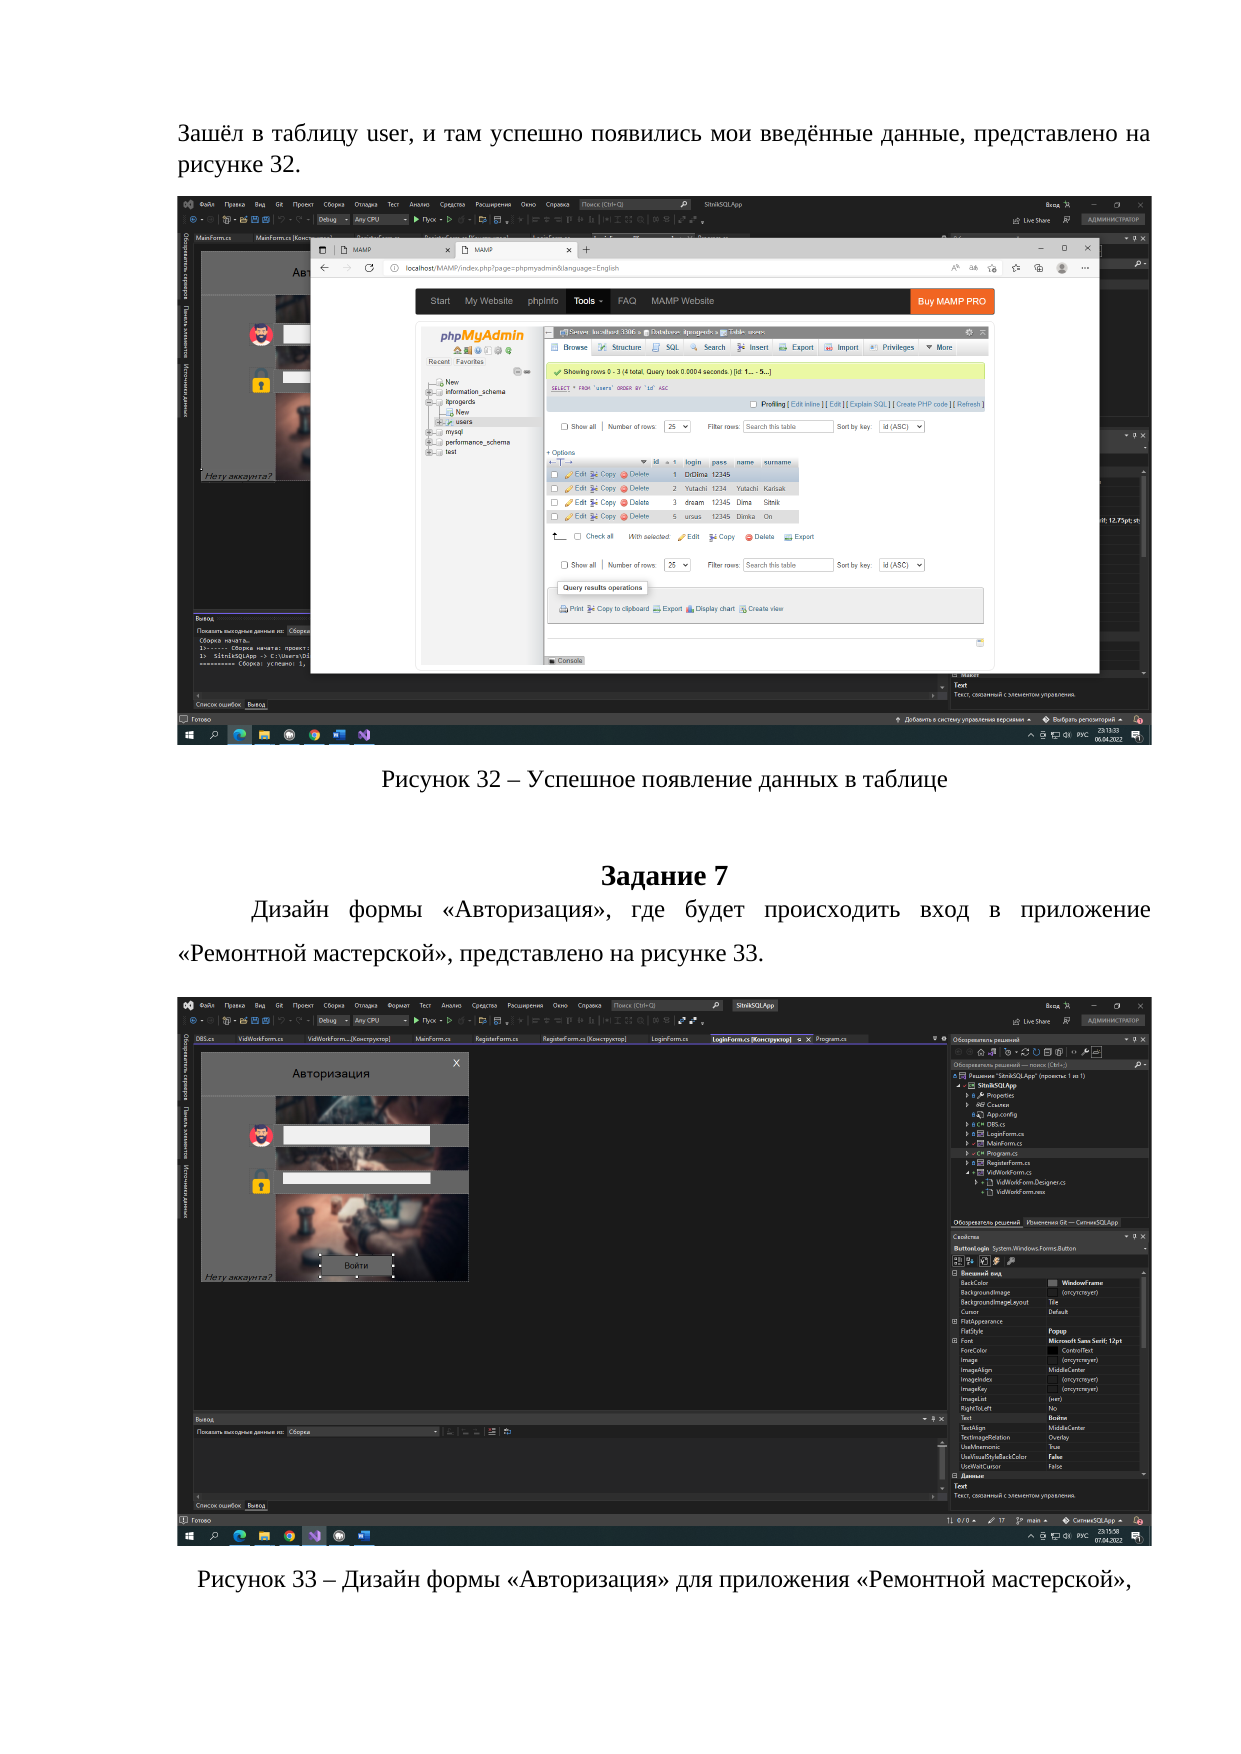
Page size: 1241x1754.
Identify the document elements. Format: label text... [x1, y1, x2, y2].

picture [177, 997, 1152, 1546]
text Дизайн формы «Авторизация», где будет происходить вход в приложение «Ремонтной мастерской», представлено на рисунке 33. [177, 894, 1152, 966]
text Рисунок 32 – Успешное появление данных в таблице [177, 764, 1152, 793]
picture [177, 196, 1152, 745]
text Рисунок 33 – Дизайн формы «Авторизация» для приложения «Ремонтной мастерской», [177, 1564, 1152, 1593]
subtitle Задание 7 [177, 858, 1152, 892]
text Зашёл в таблицу user, и там успешно появились мои введённые данные, представлено на рисунке 32. [177, 118, 1152, 178]
